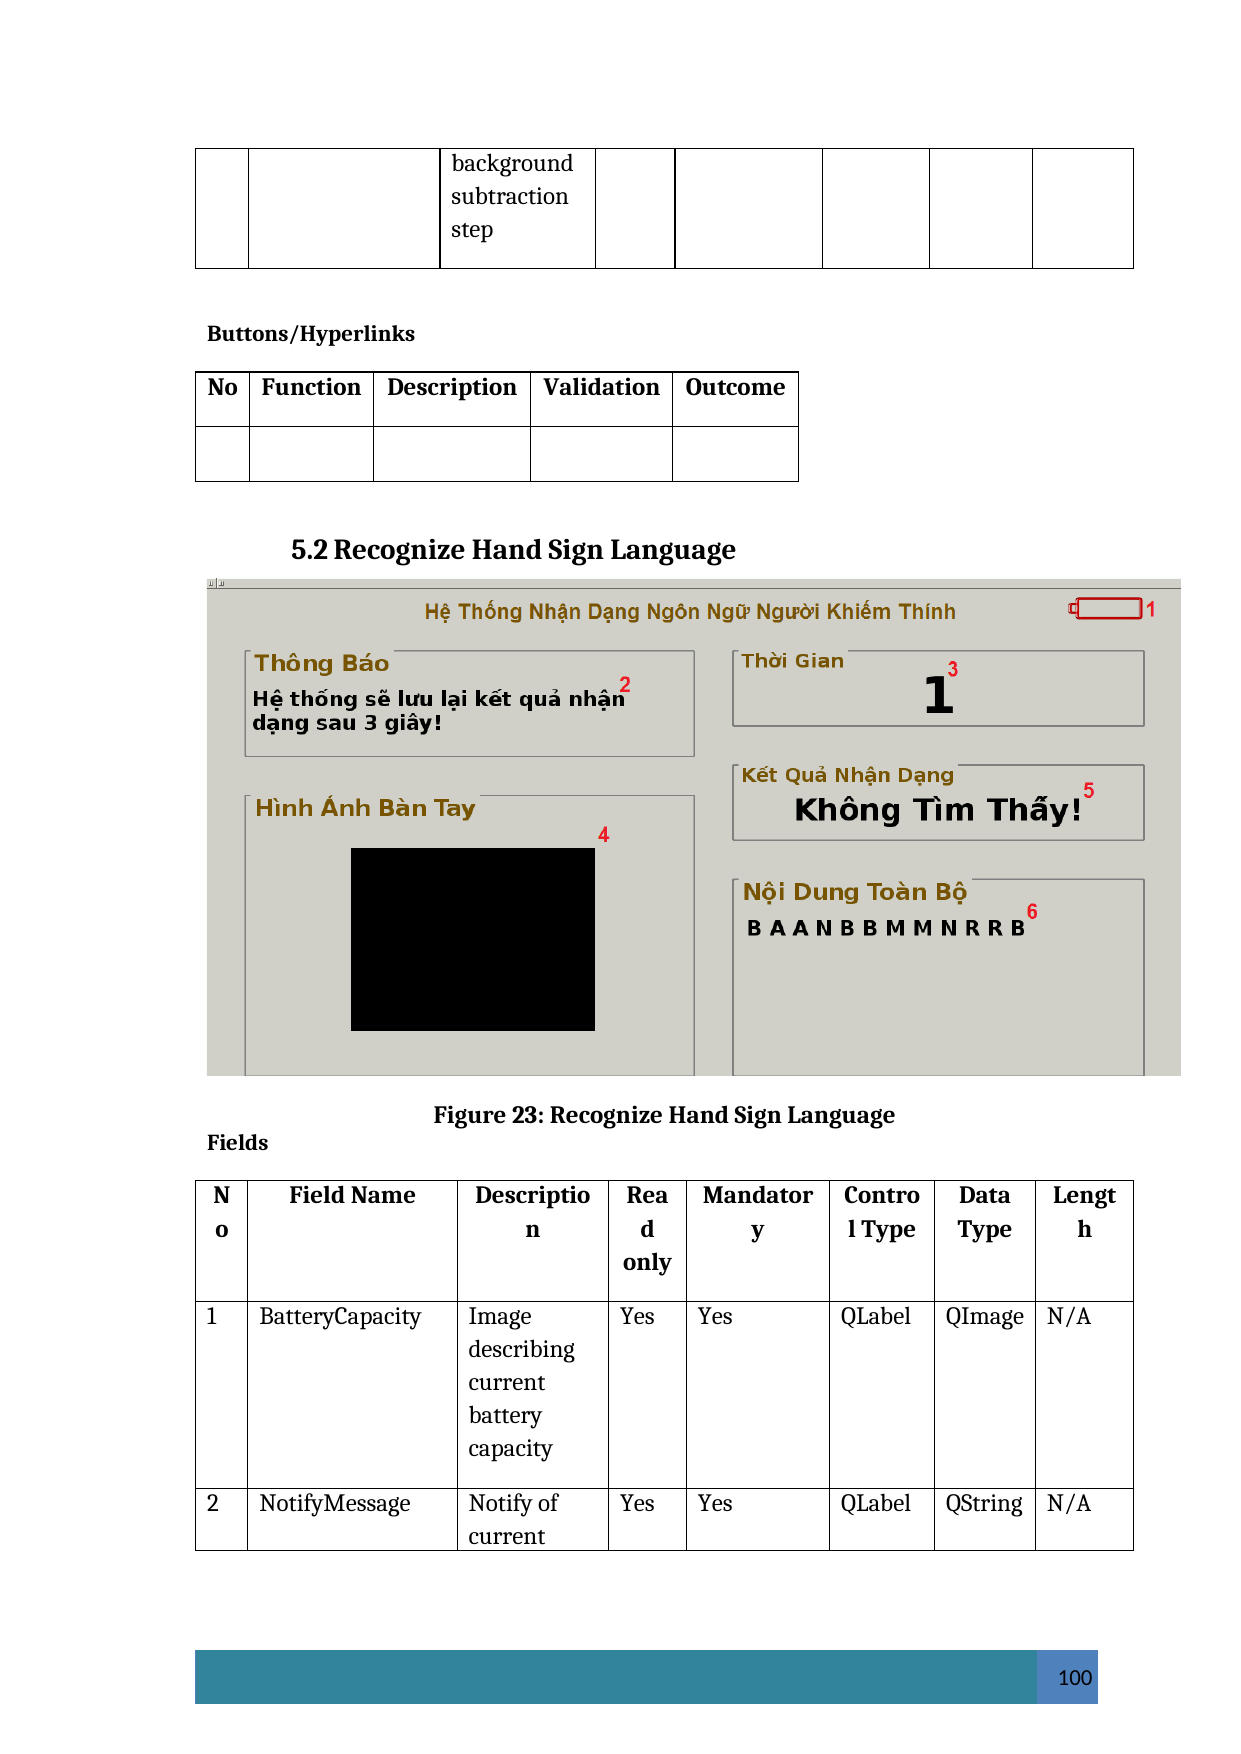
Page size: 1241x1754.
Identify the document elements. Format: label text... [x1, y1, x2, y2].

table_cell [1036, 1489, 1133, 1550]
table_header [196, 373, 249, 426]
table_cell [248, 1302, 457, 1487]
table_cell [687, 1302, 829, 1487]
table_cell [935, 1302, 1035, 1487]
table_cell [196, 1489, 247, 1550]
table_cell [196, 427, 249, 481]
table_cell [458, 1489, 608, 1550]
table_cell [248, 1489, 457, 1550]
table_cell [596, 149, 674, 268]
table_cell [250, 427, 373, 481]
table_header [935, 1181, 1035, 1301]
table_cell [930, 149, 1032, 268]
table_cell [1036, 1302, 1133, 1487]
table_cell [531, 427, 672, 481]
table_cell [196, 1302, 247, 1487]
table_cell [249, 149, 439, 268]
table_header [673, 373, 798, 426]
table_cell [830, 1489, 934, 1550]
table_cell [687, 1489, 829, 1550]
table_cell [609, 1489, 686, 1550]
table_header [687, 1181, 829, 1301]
picture [206, 578, 1181, 1076]
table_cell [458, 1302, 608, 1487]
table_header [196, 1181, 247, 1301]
text Fields [207, 1129, 1122, 1156]
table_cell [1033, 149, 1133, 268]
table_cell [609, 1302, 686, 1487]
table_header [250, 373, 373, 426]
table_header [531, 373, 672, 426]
list Figure 23: Recognize Hand Sign Language [207, 1101, 1122, 1129]
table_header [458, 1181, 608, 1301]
subtitle Recognize Hand Sign Language [291, 533, 1122, 566]
text Buttons/Hyperlinks [207, 320, 1122, 347]
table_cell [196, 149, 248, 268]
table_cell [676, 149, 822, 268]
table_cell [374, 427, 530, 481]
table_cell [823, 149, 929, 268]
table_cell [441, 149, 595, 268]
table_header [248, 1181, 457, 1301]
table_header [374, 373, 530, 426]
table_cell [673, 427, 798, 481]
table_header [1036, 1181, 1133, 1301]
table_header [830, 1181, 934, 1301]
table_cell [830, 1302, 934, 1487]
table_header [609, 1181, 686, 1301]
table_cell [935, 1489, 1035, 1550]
